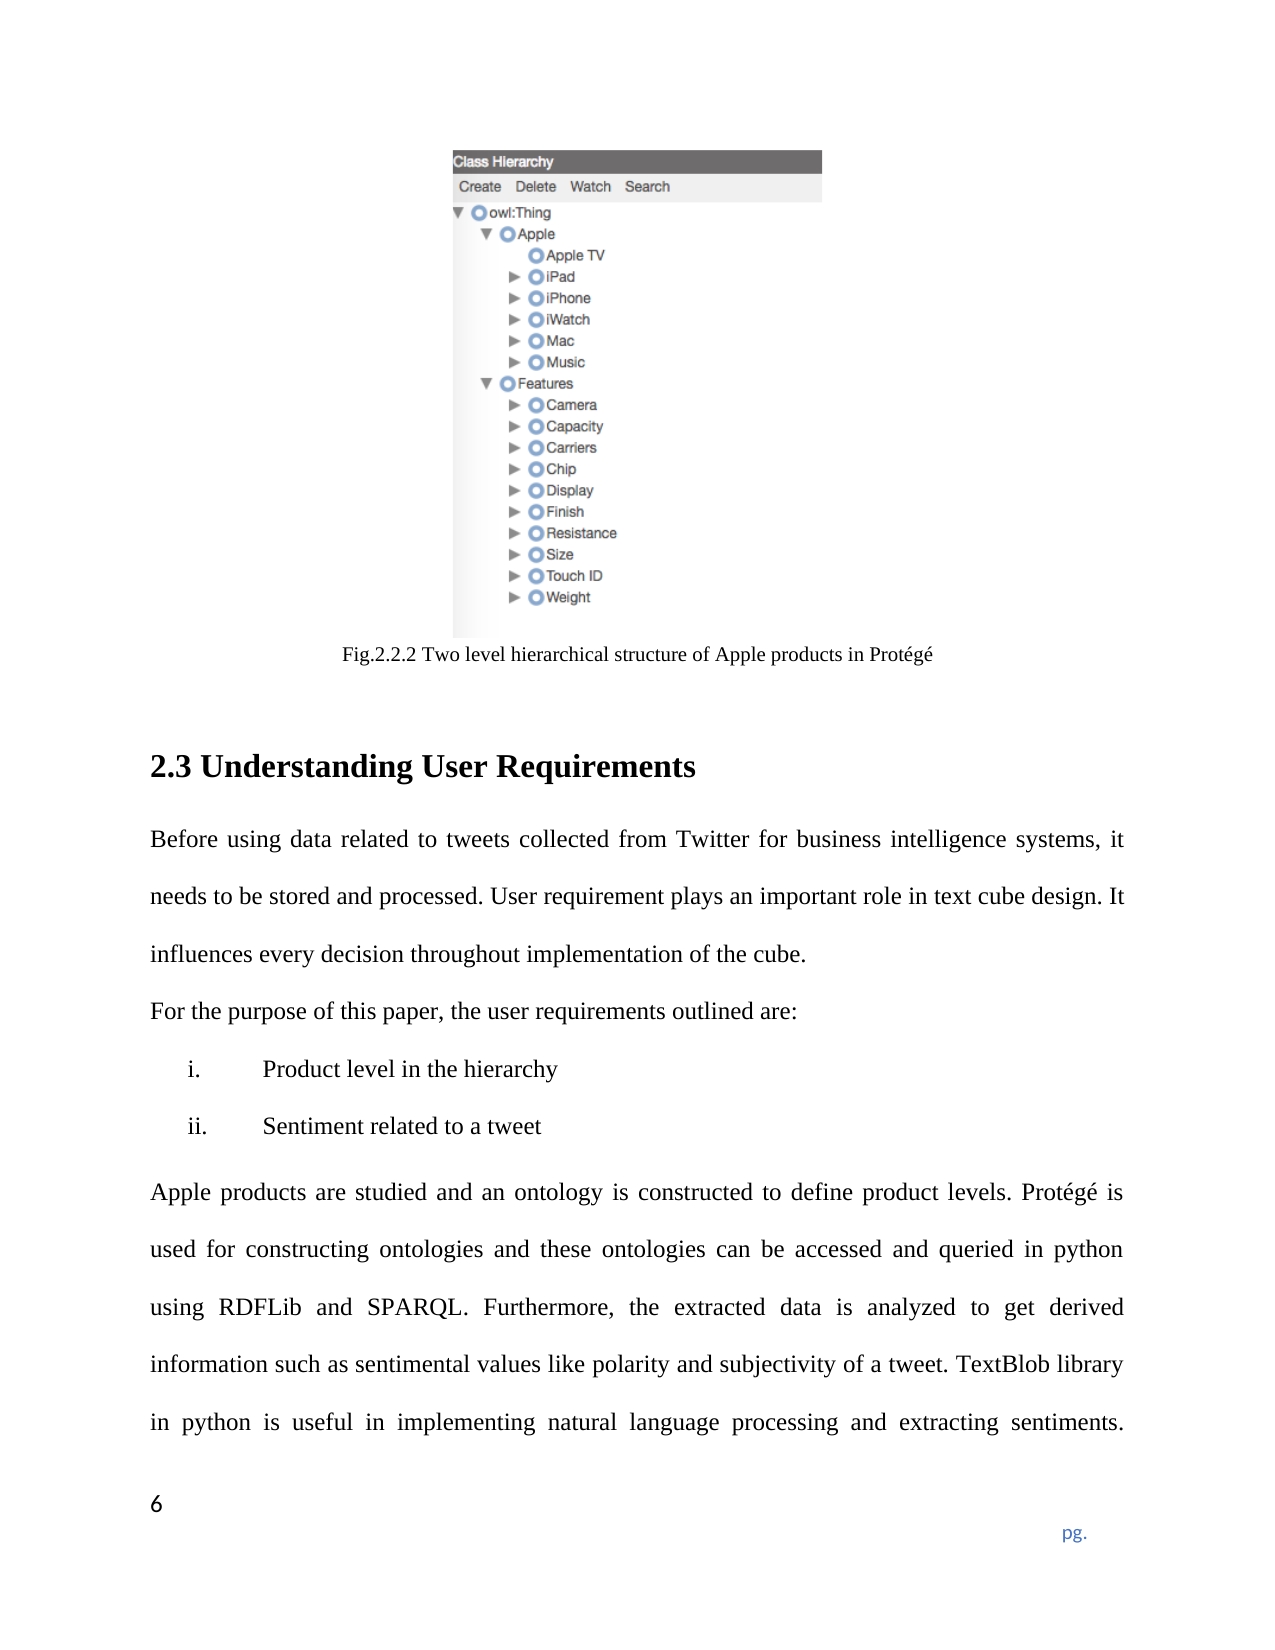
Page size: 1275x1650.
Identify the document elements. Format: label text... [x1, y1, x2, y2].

text For the purpose of this paper, the user requirements outlined are: [150, 996, 1125, 1025]
text 2.3 Understanding User Requirements [150, 747, 1125, 785]
text Fig.2.2.2 Two level hierarchical structure of Apple products in Protégé [150, 642, 1125, 666]
picture [452, 150, 823, 638]
list Sentiment related to a tweet [187, 1111, 1125, 1140]
text Before using data related to tweets collected from Twitter for business intelligence systems, it needs to be stored and processed. User requirement plays an important role in text cube design. It influences every decision throughout implementation of the cube. [150, 824, 1125, 967]
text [150, 1177, 1125, 1436]
list Product level in the hierarchy [187, 1054, 1125, 1082]
